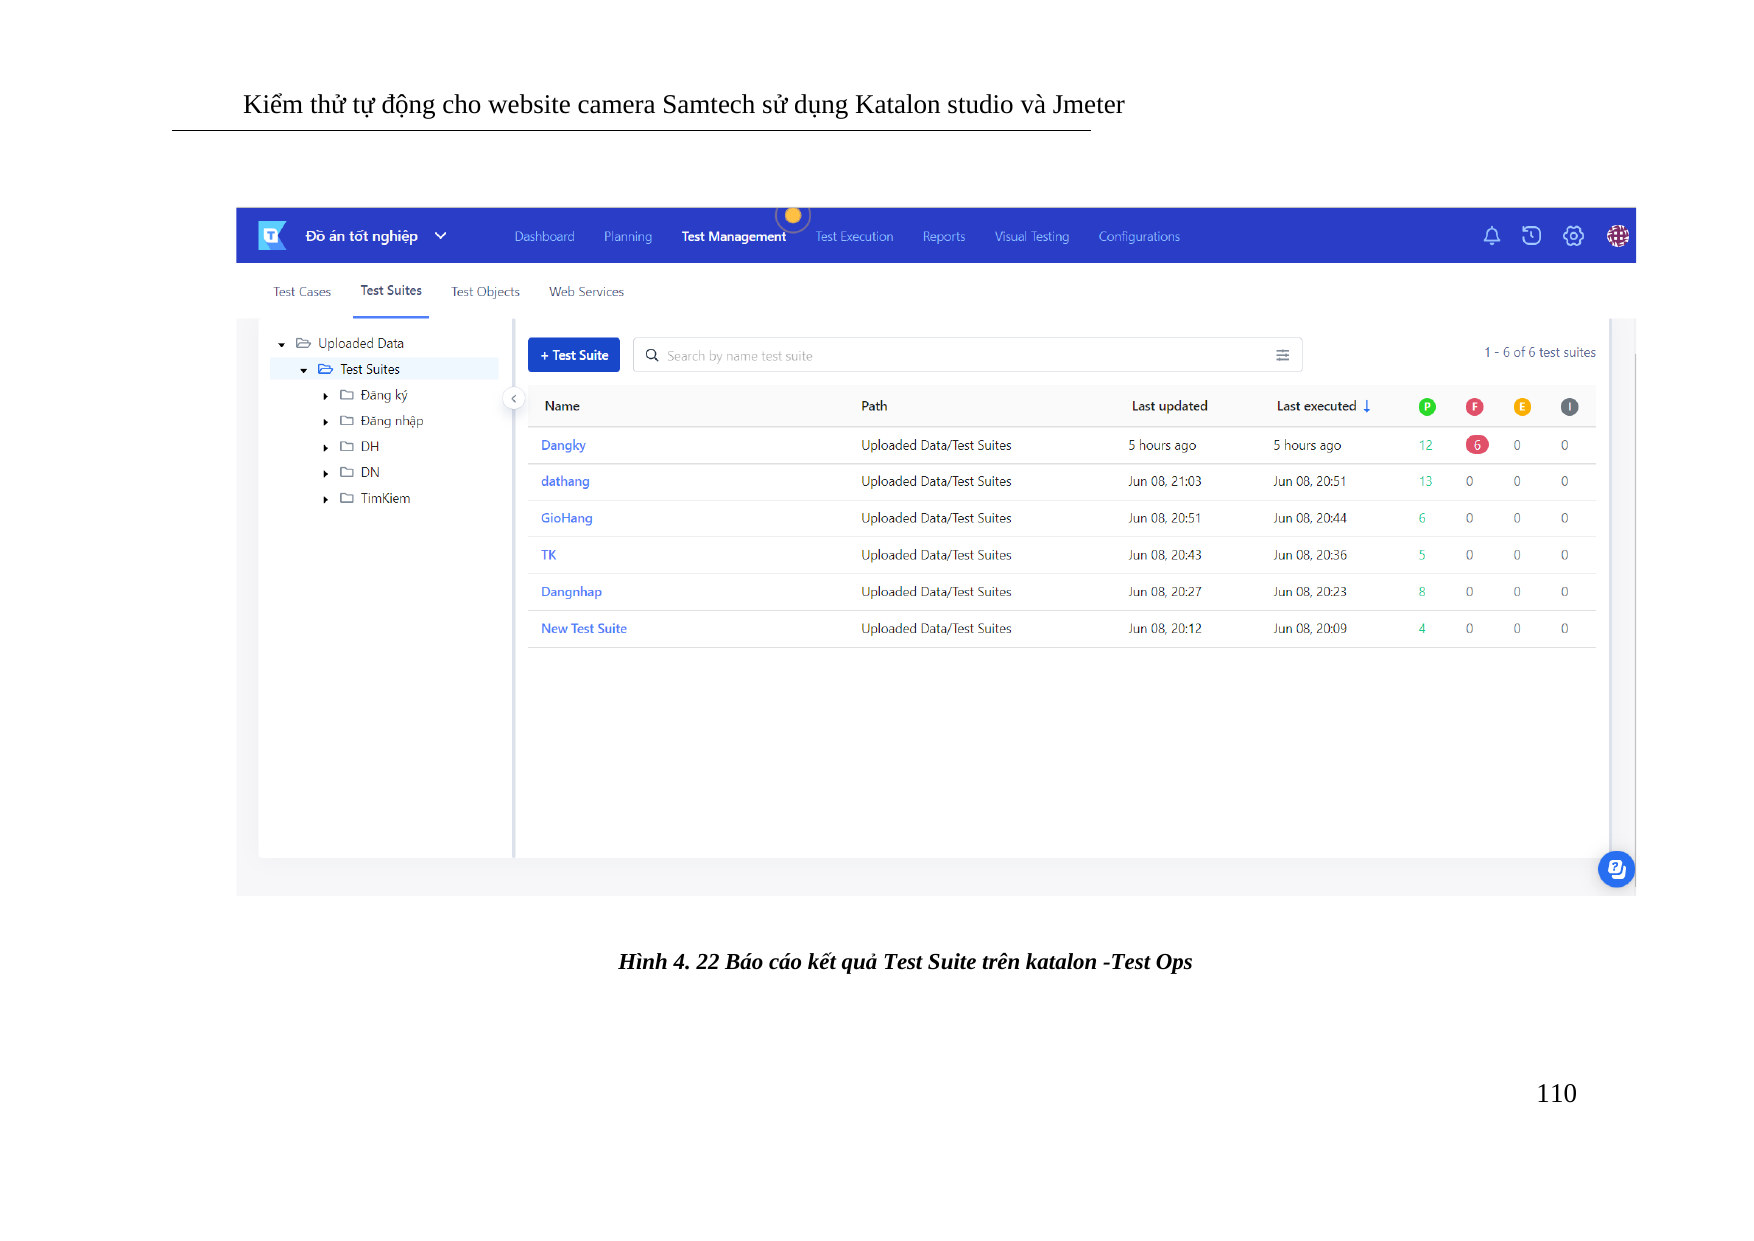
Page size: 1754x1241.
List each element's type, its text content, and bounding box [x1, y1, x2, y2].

picture [236, 206, 1637, 896]
text Hình 4. 22 Báo cáo kết quả Test Suite trên katalon -Test Ops [177, 948, 1577, 975]
